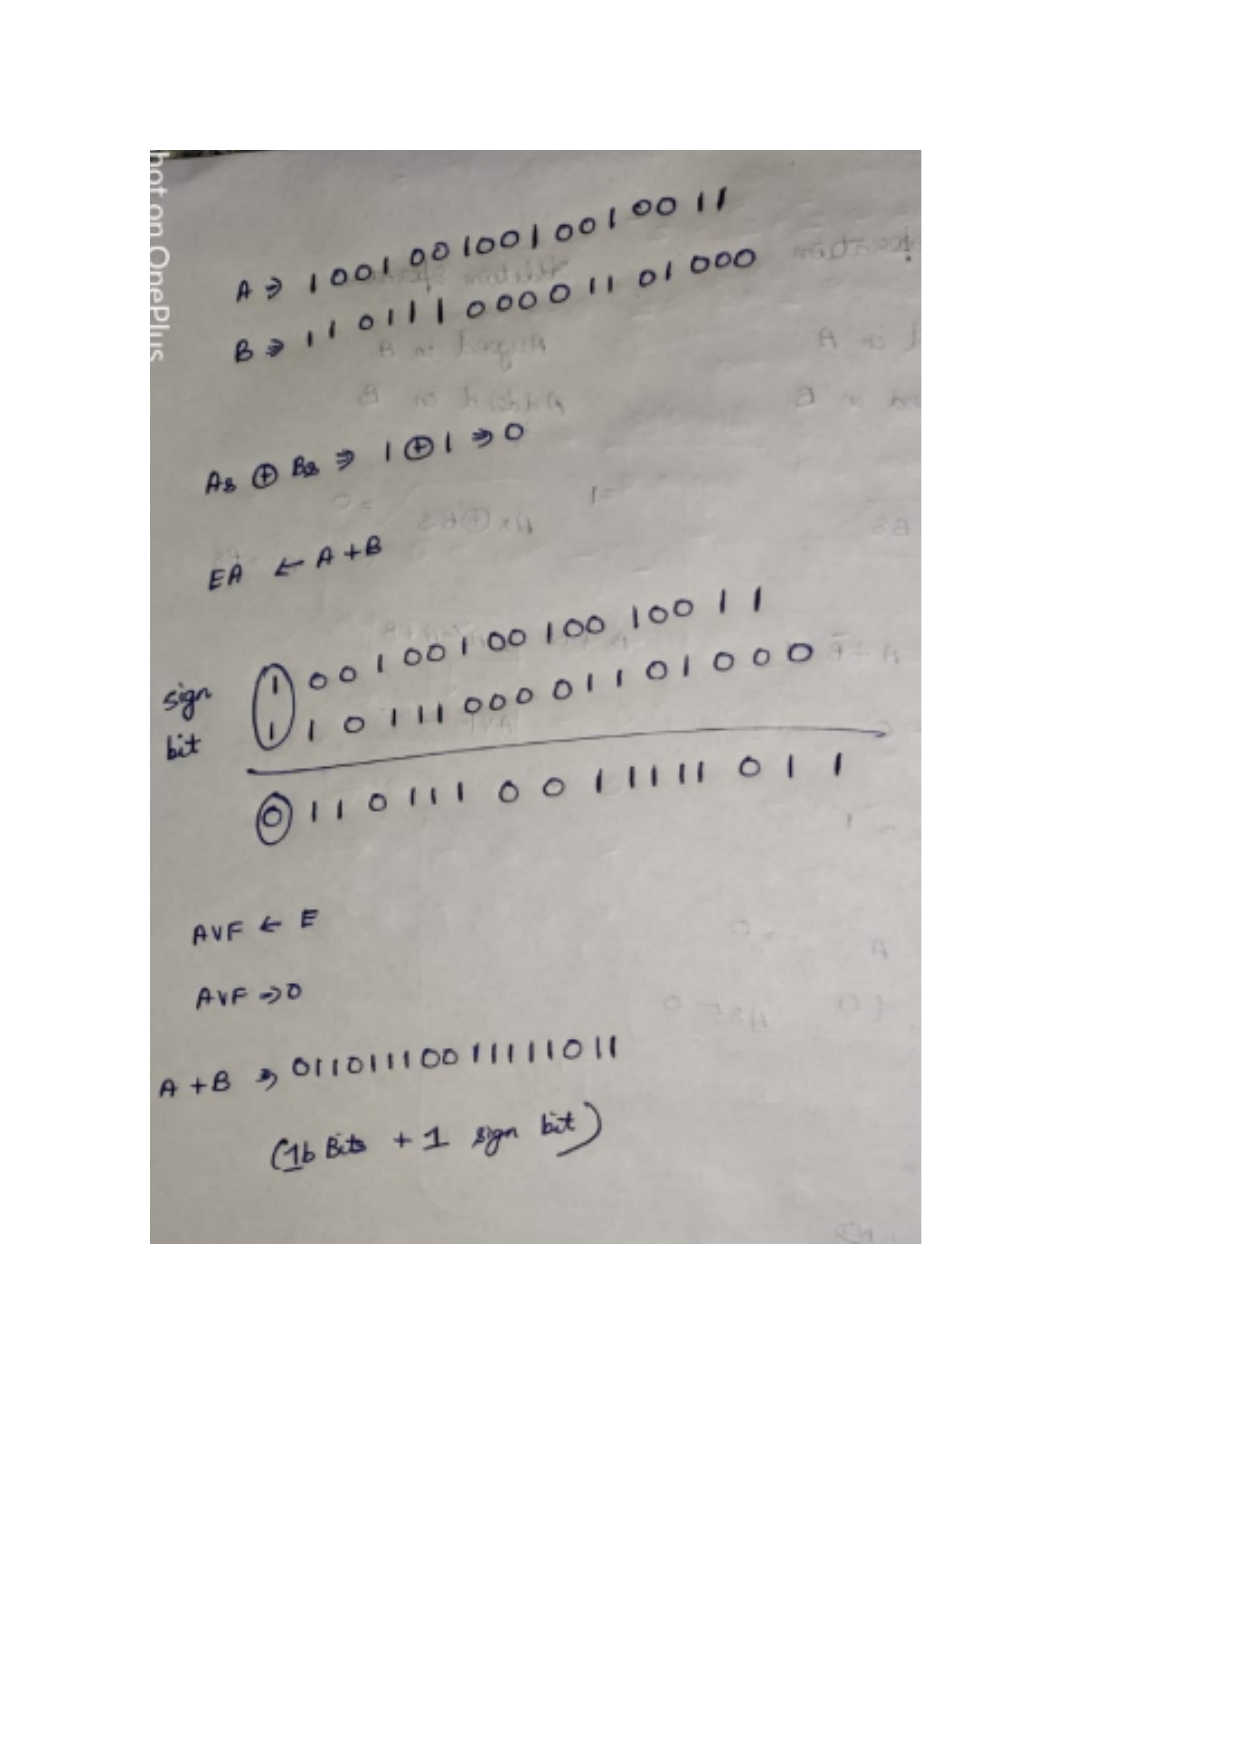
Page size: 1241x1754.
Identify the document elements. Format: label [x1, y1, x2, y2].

picture [150, 150, 922, 1244]
